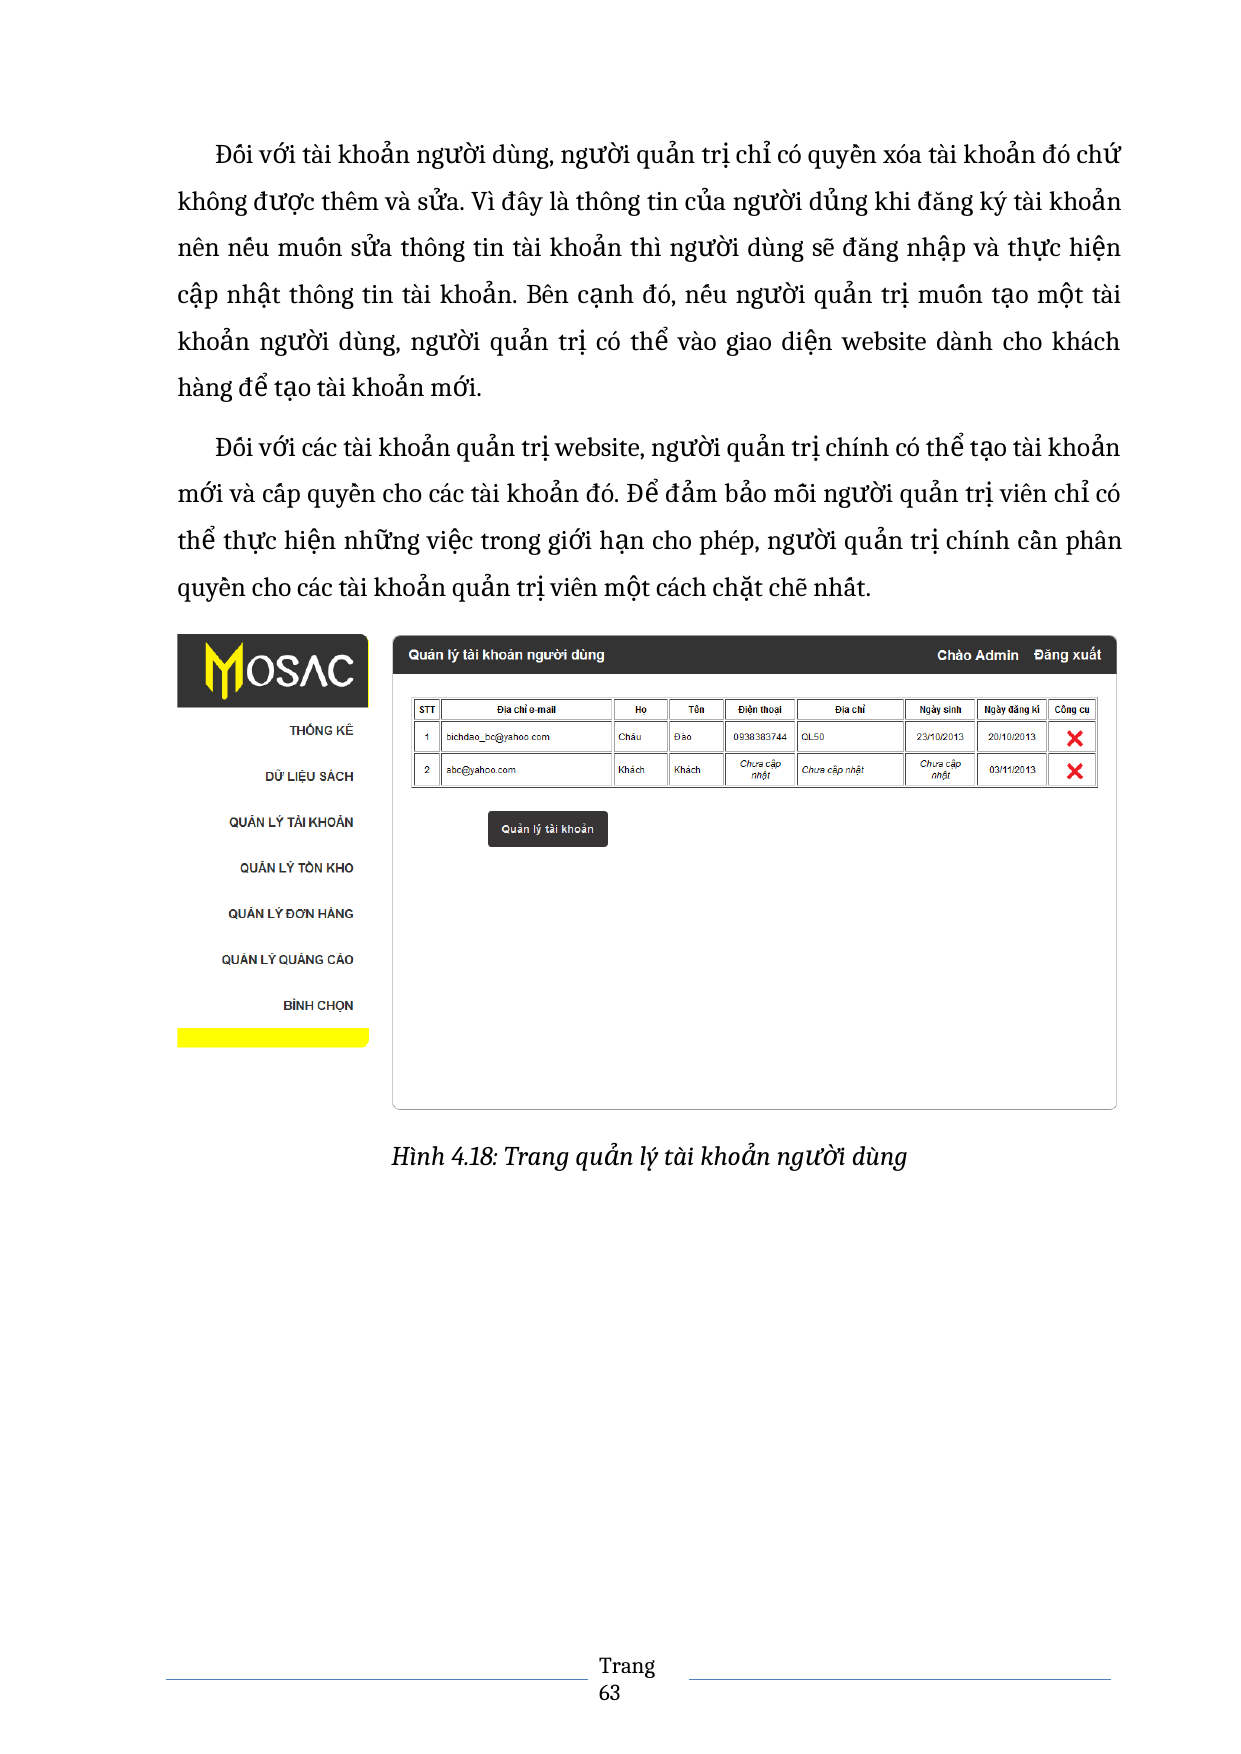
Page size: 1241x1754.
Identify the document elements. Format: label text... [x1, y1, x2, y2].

text Hình 4.18: Trang quản lý tài khoản người dùng [177, 1141, 1122, 1172]
picture [177, 630, 1123, 1115]
text Đối với tài khoản người dùng, người quản trị chỉ có quyền xóa tài khoản đó chứ không được thêm và sửa. Vì đây là thông tin của người dủng khi đăng ký tài khoản nên nếu muốn sửa thông tin tài khoản thì người dùng sẽ đăng nhập và thực hiện cập nhật thông tin tài khoản. Bên cạnh đó, nếu người quản trị muốn tạo một tài khoản người dùng, người quản trị có thể vào giao diện website dành cho khách hàng để tạo tài khoản mới. [177, 139, 1122, 404]
text Đối với các tài khoản quản trị website, người quản trị chính có thể tạo tài khoản mới và cấp quyền cho các tài khoản đó. Để đảm bảo mỗi người quản trị viên chỉ có thể thực hiện những việc trong giới hạn cho phép, người quản trị chính cần phân quyền cho các tài khoản quản trị viên một cách chặt chẽ nhất. [177, 432, 1122, 603]
